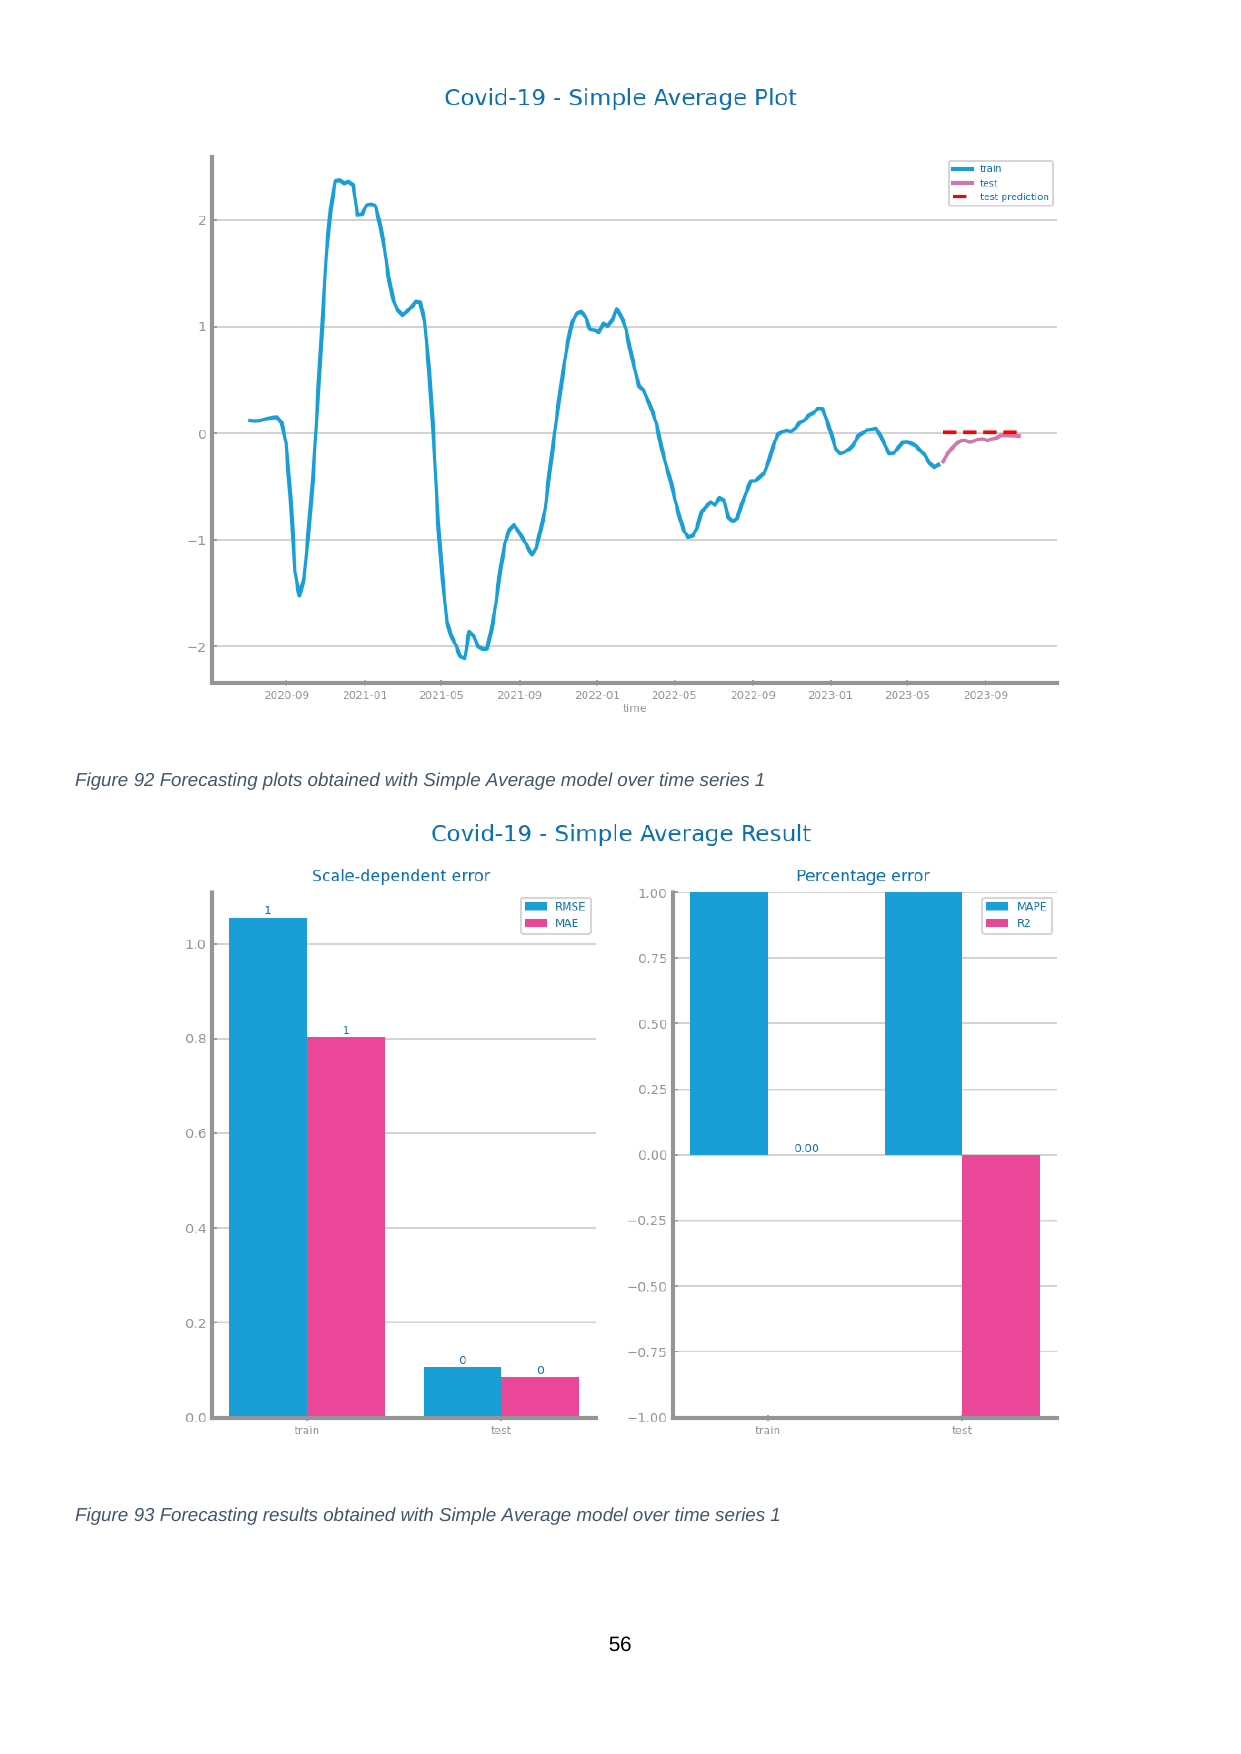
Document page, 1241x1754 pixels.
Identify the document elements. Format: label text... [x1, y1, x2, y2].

text Figure 93 Forecasting results obtained with Simple Average model over time series 1 [75, 1504, 1165, 1526]
picture [75, 810, 1166, 1492]
text Figure 92 Forecasting plots obtained with Simple Average model over time series 1 [75, 768, 1165, 790]
picture [75, 75, 1166, 757]
